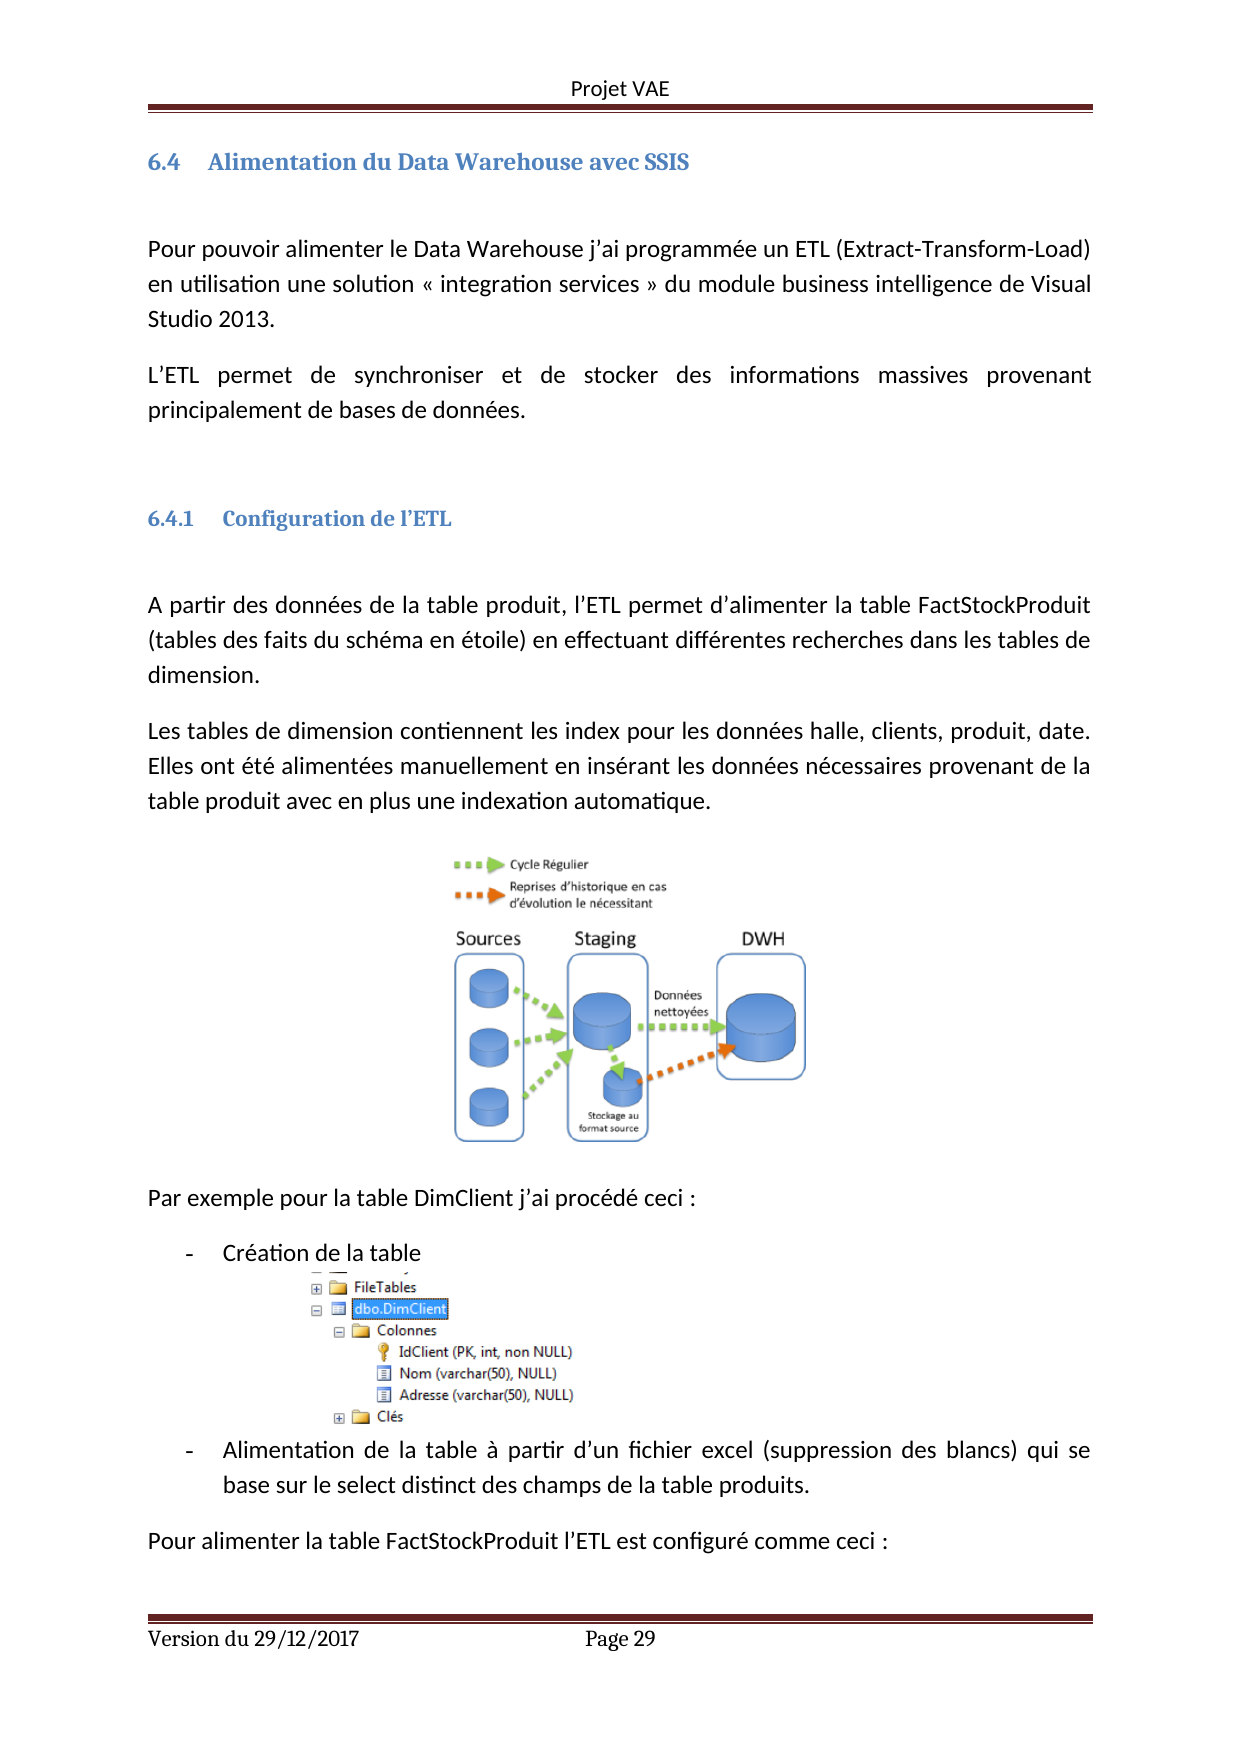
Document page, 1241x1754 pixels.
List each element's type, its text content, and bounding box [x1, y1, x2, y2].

text Pour alimenter la table FactStockProduit l’ETL est configuré comme ceci : [148, 1525, 1093, 1555]
picture [400, 841, 841, 1157]
list Alimentation de la table à partir d’un fichier excel (suppression des blancs) qui se base sur le select distinct des champs de la table produits. [185, 1434, 1093, 1499]
text Les tables de dimension contiennent les index pour les données halle, clients, produit, date. Elles ont été alimentées manuellement en insérant les données nécessaires provenant de la table produit avec en plus une indexation automatique. [148, 715, 1093, 816]
text Pour pouvoir alimenter le Data Warehouse j’ai programmée un ETL (Extract-Transform-Load) en utilisation une solution « integration services » du module business intelligence de Visual Studio 2013. [148, 234, 1093, 334]
picture [297, 1272, 655, 1430]
text A partir des données de la table produit, l’ETL permet d’alimenter la table FactStockProduit (tables des faits du schéma en étoile) en effectuant différentes recherches dans les tables de dimension. [148, 589, 1093, 690]
list Création de la table [185, 1238, 1093, 1268]
text Par exemple pour la table DimClient j’ai procédé ceci : [148, 1182, 1093, 1212]
text L’ETL permet de synchroniser et de stocker des informations massives provenant principalement de bases de données. [148, 359, 1093, 425]
subtitle Alimentation du Data Warehouse avec SSIS [148, 148, 1093, 176]
subtitle Configuration de l’ETL [148, 506, 1093, 532]
